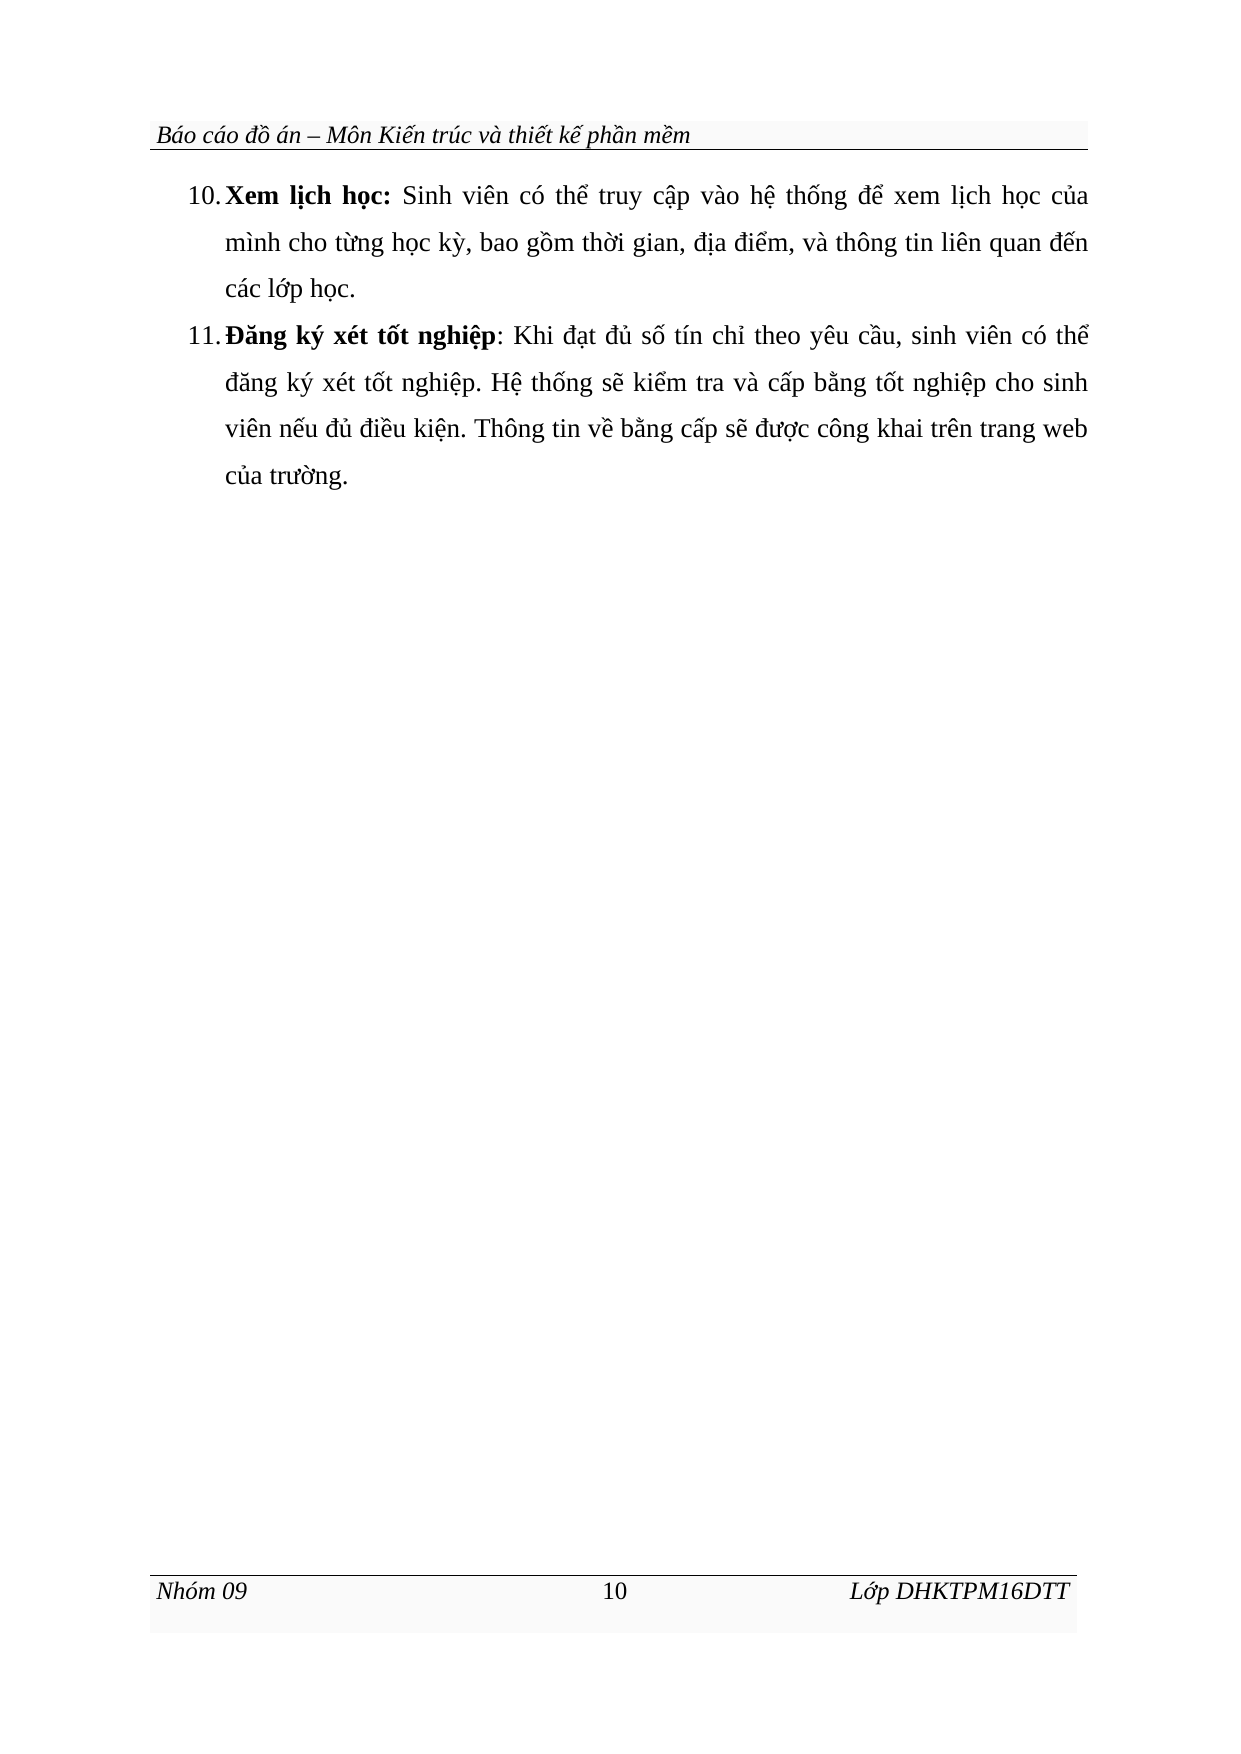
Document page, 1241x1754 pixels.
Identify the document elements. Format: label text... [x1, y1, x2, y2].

list Đăng ký xét tốt nghiệp: Khi đạt đủ số tín chỉ theo yêu cầu, sinh viên có thể đăng ký xét tốt nghiệp. Hệ thống sẽ kiểm tra và cấp bằng tốt nghiệp cho sinh viên nếu đủ điều kiện. Thông tin về bằng cấp sẽ được công khai trên trang web của trường. [187, 319, 1090, 490]
list Xem lịch học: Sinh viên có thể truy cập vào hệ thống để xem lịch học của mình cho từng học kỳ, bao gồm thời gian, địa điểm, và thông tin liên quan đến các lớp học. [187, 179, 1090, 303]
